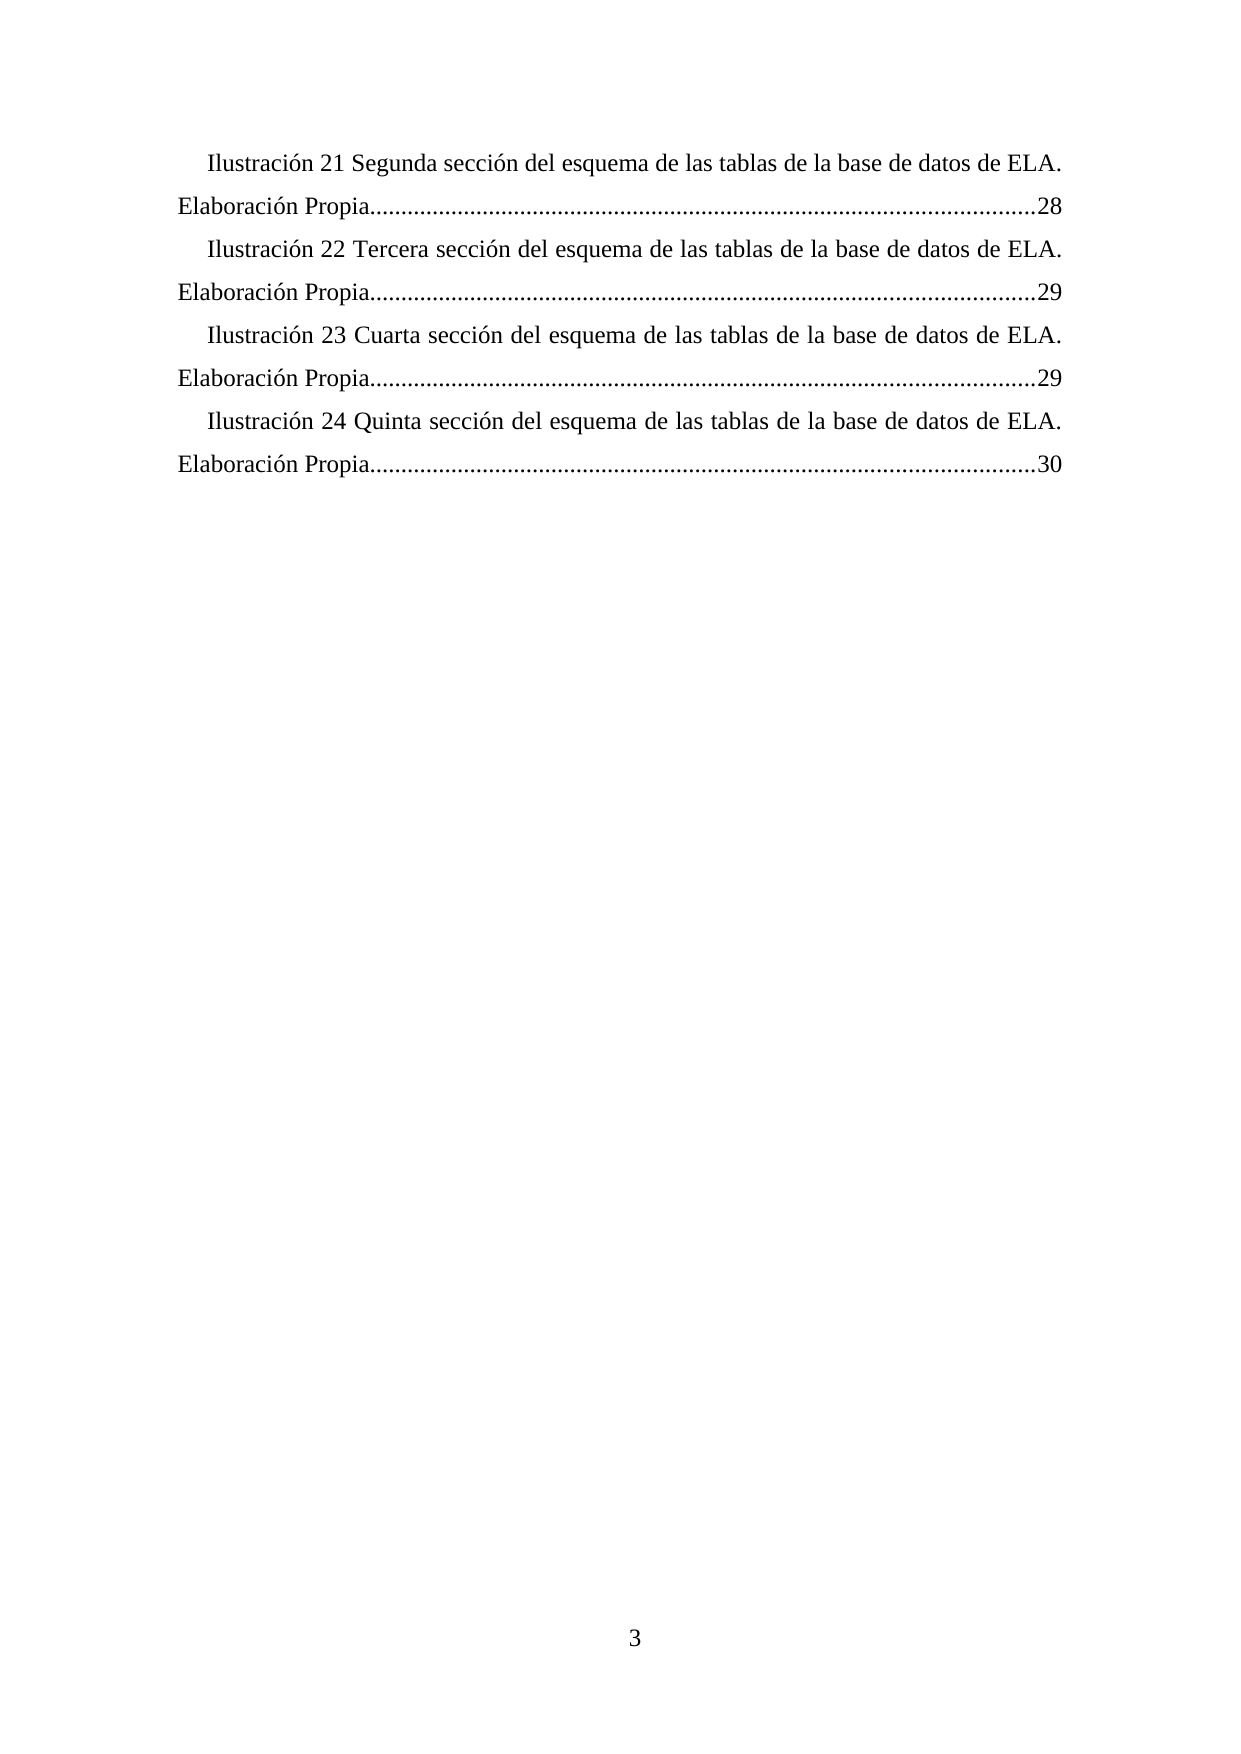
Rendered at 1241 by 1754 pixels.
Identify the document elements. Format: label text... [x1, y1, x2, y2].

text Ilustración 24 Quinta sección del esquema de las tablas de la base de datos de ELA. Elaboración Propia 30 [177, 406, 1063, 478]
text Ilustración 21 Segunda sección del esquema de las tablas de la base de datos de ELA. Elaboración Propia 28 [177, 148, 1063, 219]
text Ilustración 23 Cuarta sección del esquema de las tablas de la base de datos de ELA. Elaboración Propia 29 [177, 320, 1063, 392]
text Ilustración 22 Tercera sección del esquema de las tablas de la base de datos de ELA. Elaboración Propia 29 [177, 234, 1063, 306]
